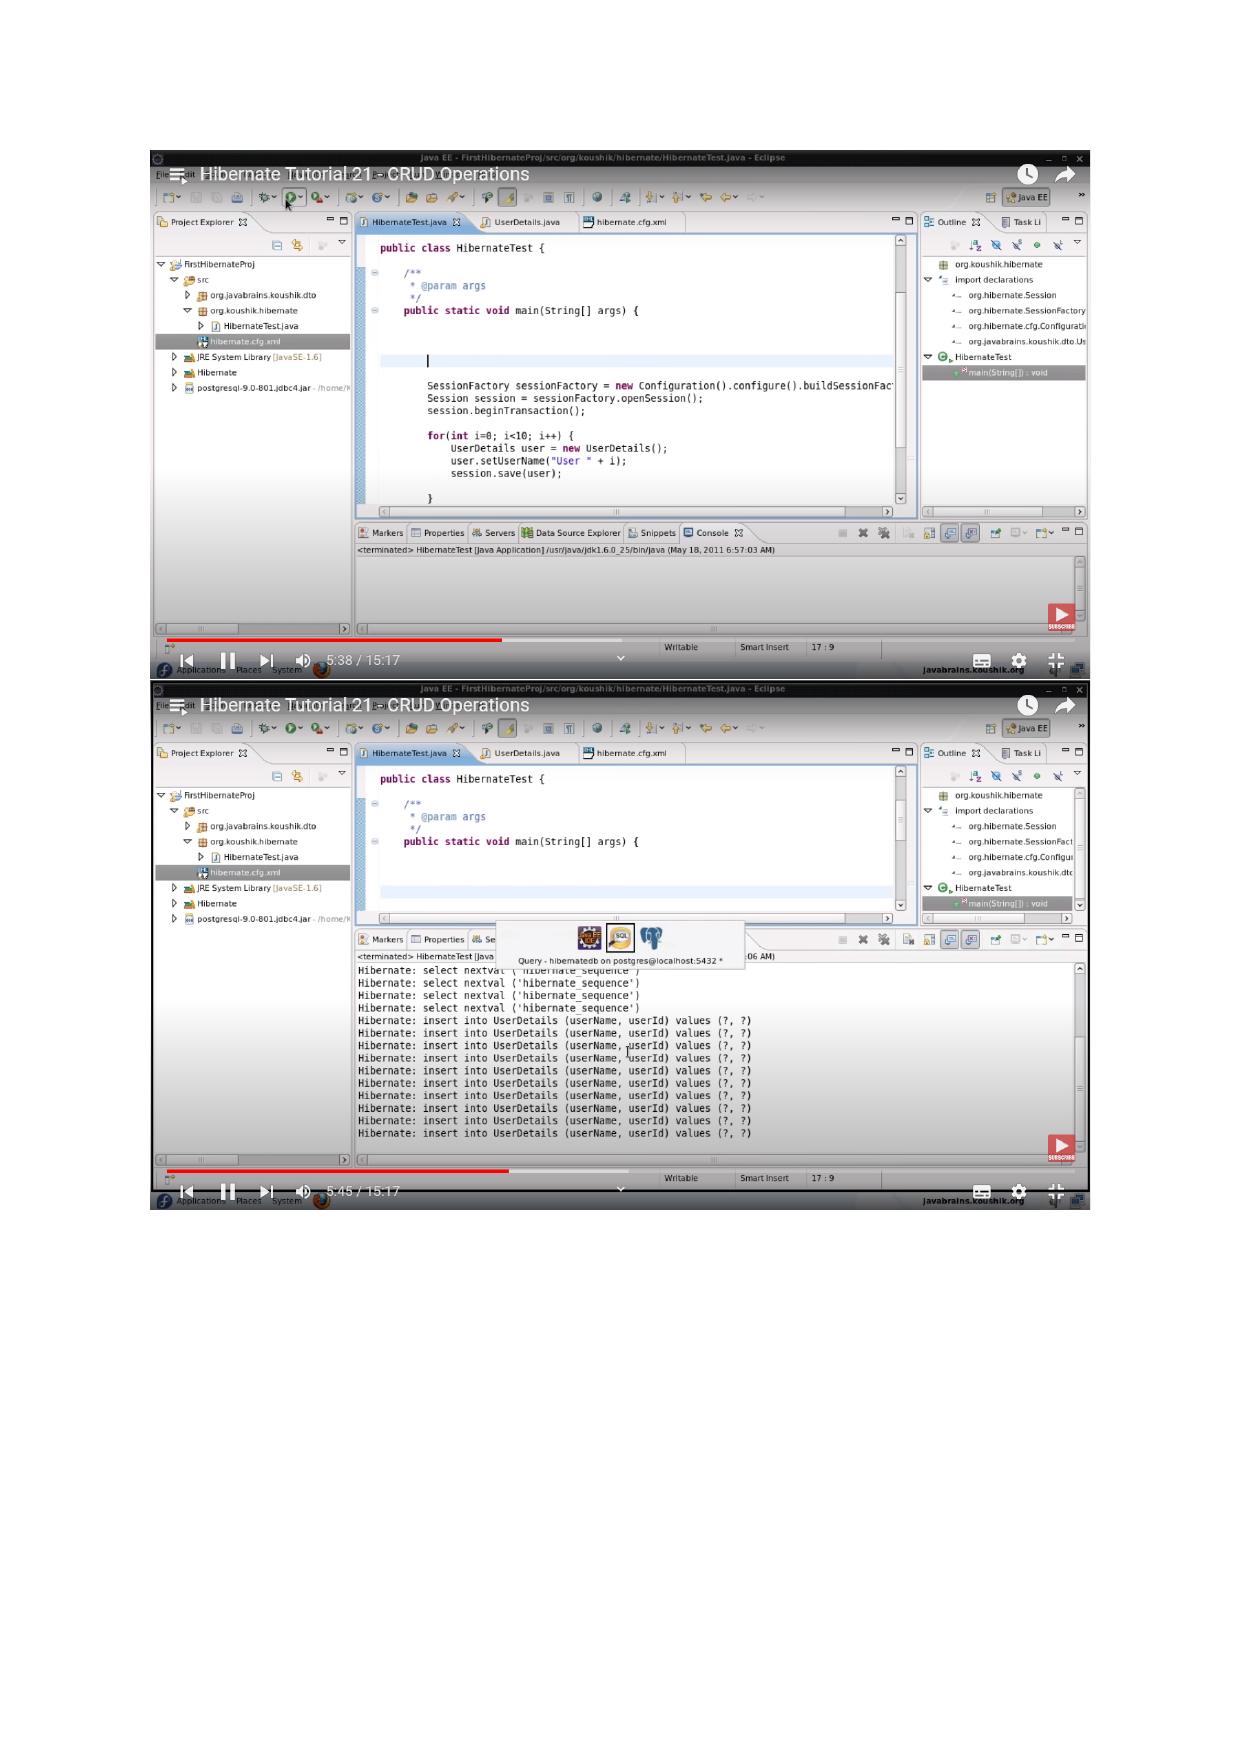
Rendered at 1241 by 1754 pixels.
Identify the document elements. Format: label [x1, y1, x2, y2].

picture [150, 150, 1091, 679]
picture [150, 680, 1091, 1210]
